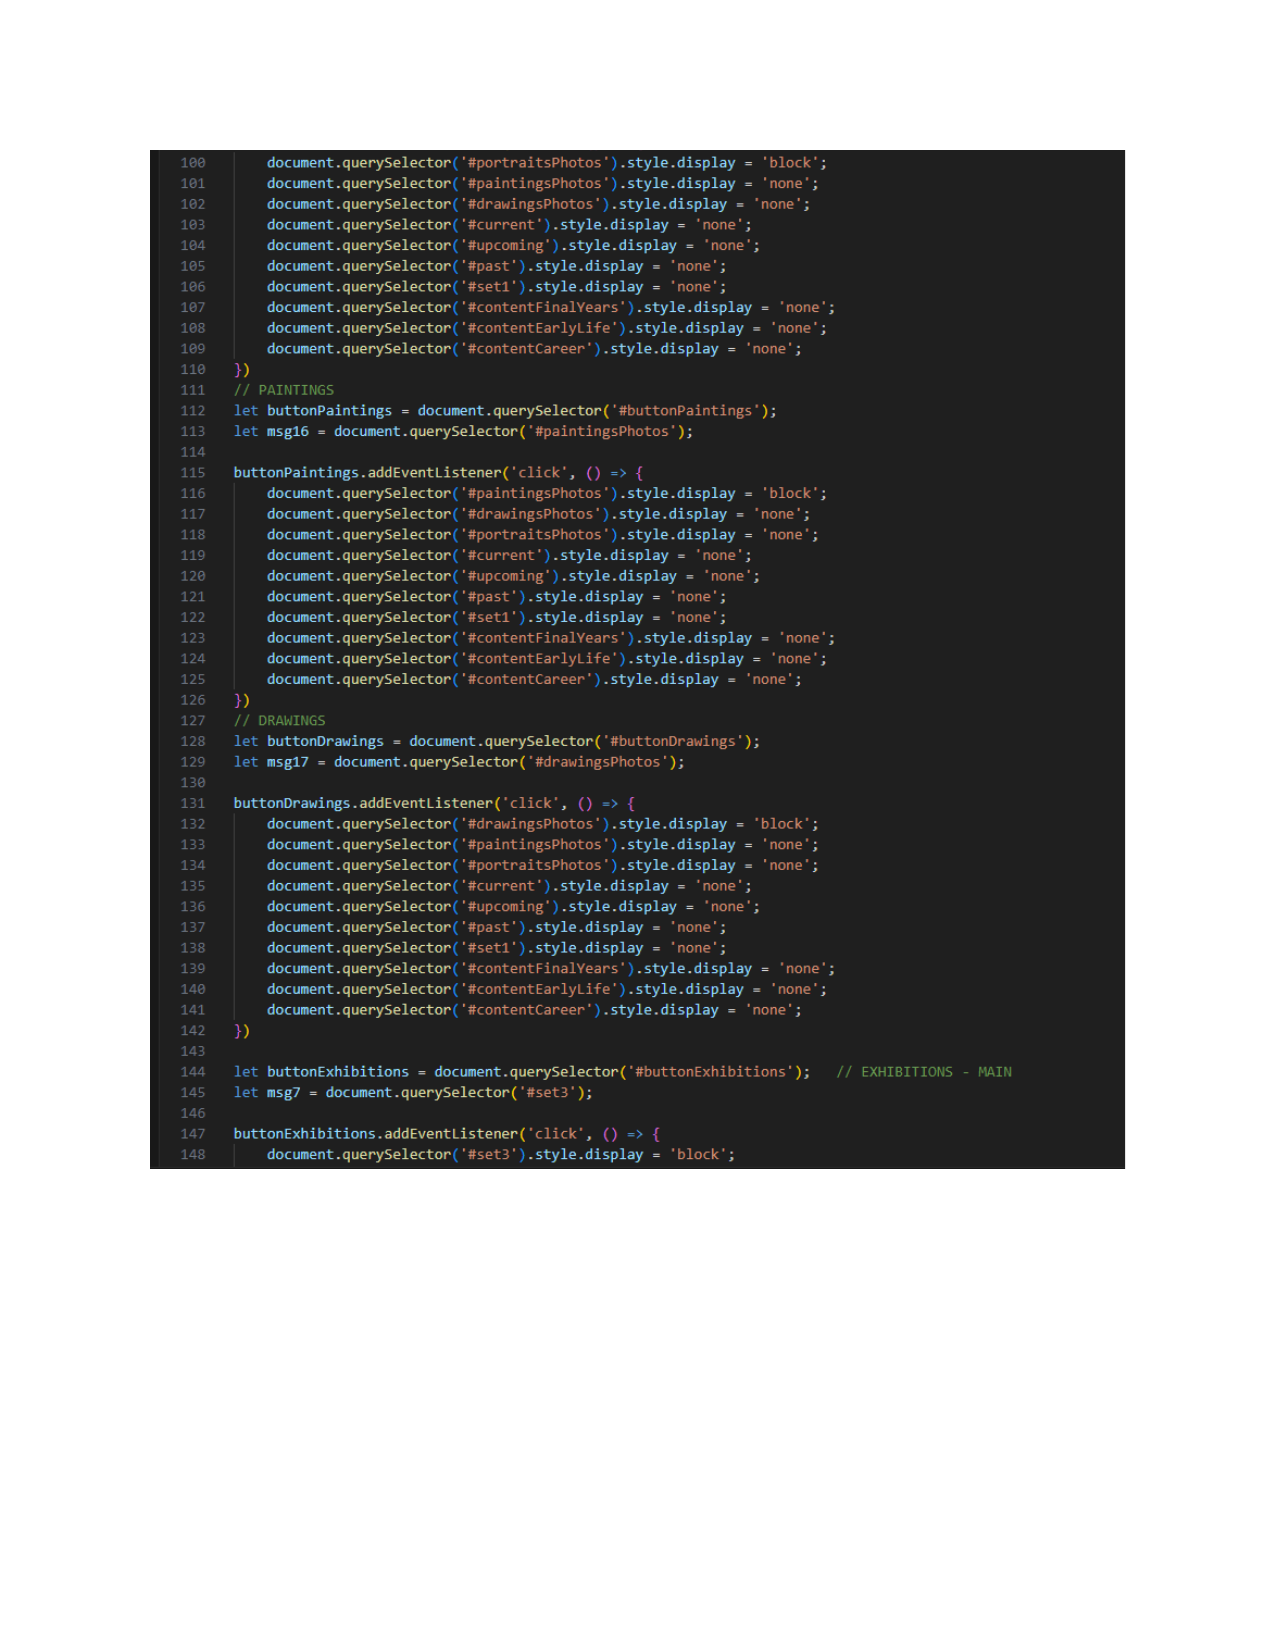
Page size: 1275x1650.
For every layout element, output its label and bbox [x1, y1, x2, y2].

picture [150, 150, 1125, 1169]
